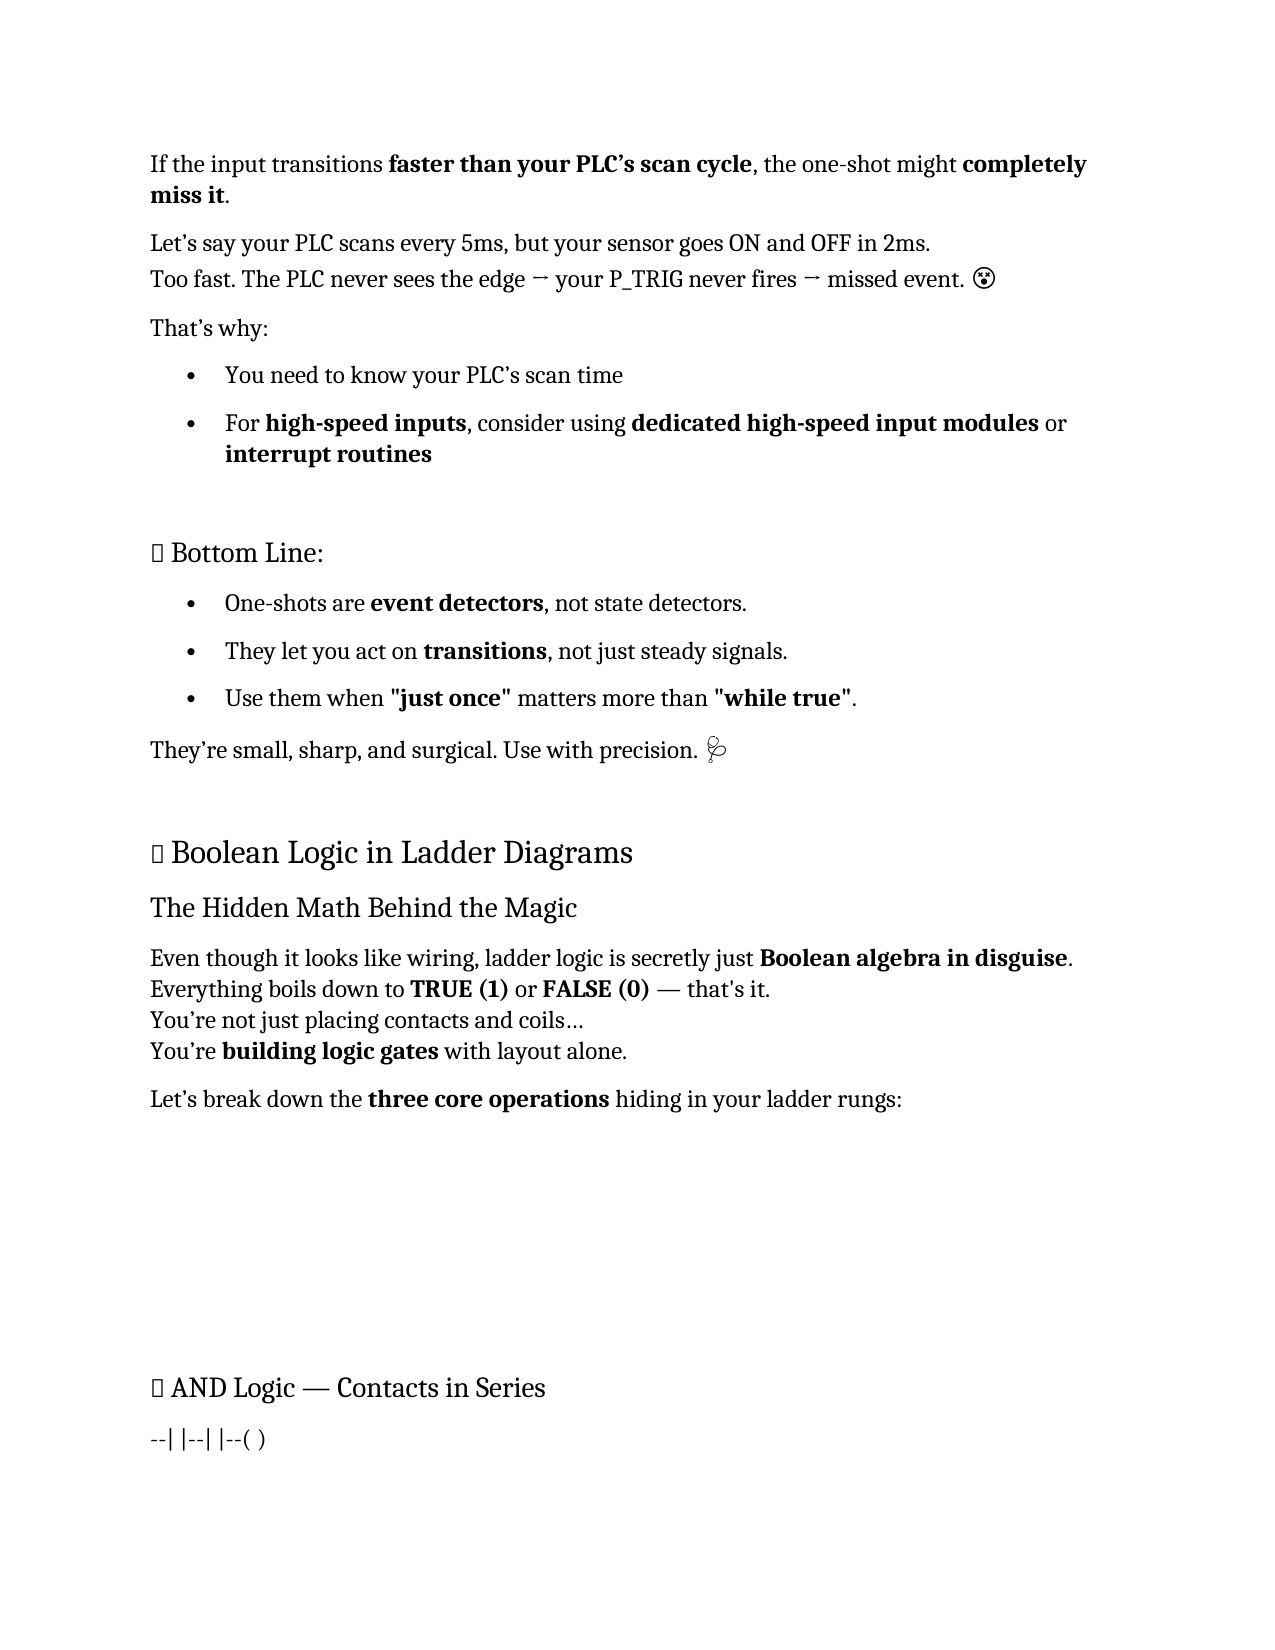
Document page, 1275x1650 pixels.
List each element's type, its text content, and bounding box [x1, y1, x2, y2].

list Use them when "just once" matters more than "while true". [187, 684, 1125, 713]
list For high-speed inputs, consider using dedicated high-speed input modules or interrupt routines [187, 409, 1125, 469]
text 🔗 AND Logic — Contacts in Series [150, 1371, 1125, 1405]
text 🤖 Boolean Logic in Ladder Diagrams [150, 833, 1125, 872]
text That’s why: [150, 314, 1125, 342]
text They’re small, sharp, and surgical. Use with precision. 🩺 [150, 732, 1125, 766]
text The Hidden Math Behind the Magic [150, 891, 1125, 925]
text Let’s say your PLC scans every 5ms, but your sensor goes ON and OFF in 2ms. Too fast. The PLC never sees the edge → your P_TRIG never fires → missed event. 😵 [150, 229, 1125, 294]
text Let’s break down the three core operations hiding in your ladder rungs: [150, 1085, 1125, 1114]
text --| |--| |--( ) [150, 1424, 1125, 1453]
text Even though it looks like wiring, ladder logic is secretly just Boolean algebra in disguise. Everything boils down to TRUE (1) or FALSE (0) — that's it. You’re not just placing contacts and coils… You’re building logic gates with layout alone. [150, 944, 1125, 1066]
list They let you act on transitions, not just steady signals. [187, 637, 1125, 665]
text 🧠 Bottom Line: [150, 536, 1125, 569]
list One-shots are event detectors, not state detectors. [187, 589, 1125, 618]
list You need to know your PLC’s scan time [187, 361, 1125, 390]
text If the input transitions faster than your PLC’s scan cycle, the one-shot might completely miss it. [150, 150, 1125, 210]
